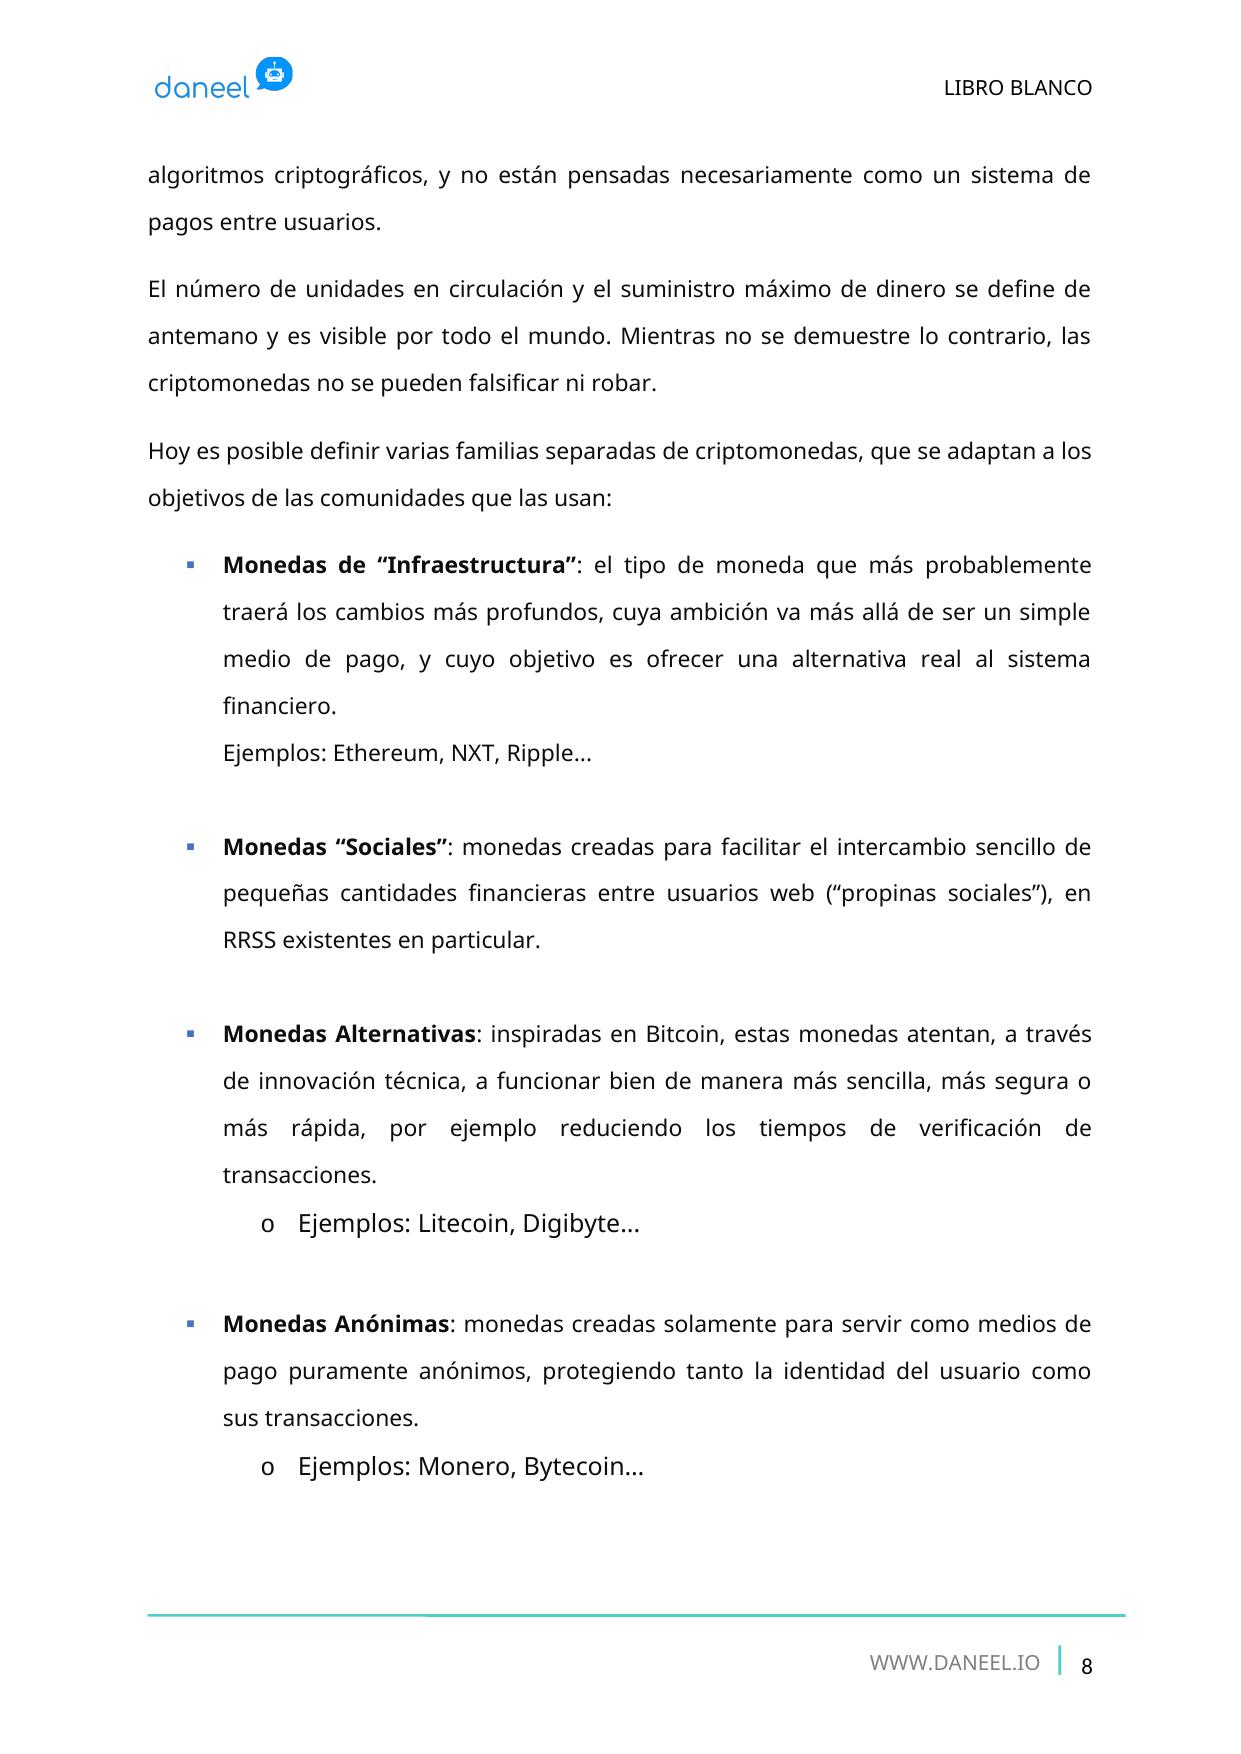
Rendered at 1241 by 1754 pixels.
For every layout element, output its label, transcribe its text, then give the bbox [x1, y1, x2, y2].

list Monedas “Sociales”: monedas creadas para facilitar el intercambio sencillo de pequeñas cantidades financieras entre usuarios web (“propinas sociales”), en RRSS existentes en particular. [185, 830, 1093, 955]
text El número de unidades en circulación y el suministro máximo de dinero se define de antemano y es visible por todo el mundo. Mientras no se demuestre lo contrario, las criptomonedas no se pueden falsificar ni robar. [148, 273, 1093, 398]
list Ejemplos: Litecoin, Digibyte... [260, 1205, 1093, 1240]
list Monedas Alternativas: inspiradas en Bitcoin, estas monedas atentan, a través de innovación técnica, a funcionar bien de manera más sencilla, más segura o más rápida, por ejemplo reduciendo los tiempos de verificación de transacciones. [185, 1018, 1093, 1190]
text Hoy es posible definir varias familias separadas de criptomonedas, que se adaptan a los objetivos de las comunidades que las usan: [148, 434, 1093, 513]
picture [155, 57, 293, 98]
list Monedas de “Infraestructura”: el tipo de moneda que más probablemente traerá los cambios más profundos, cuya ambición va más allá de ser un simple medio de pago, y cuyo objetivo es ofrecer una alternativa real al sistema financiero. [185, 549, 1093, 721]
text Ejemplos: Ethereum, NXT, Ripple... [223, 737, 1093, 768]
list Ejemplos: Monero, Bytecoin… [260, 1448, 1093, 1483]
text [148, 158, 1093, 237]
list Monedas Anónimas: monedas creadas solamente para servir como medios de pago puramente anónimos, protegiendo tanto la identidad del usuario como sus transacciones. [185, 1308, 1093, 1433]
